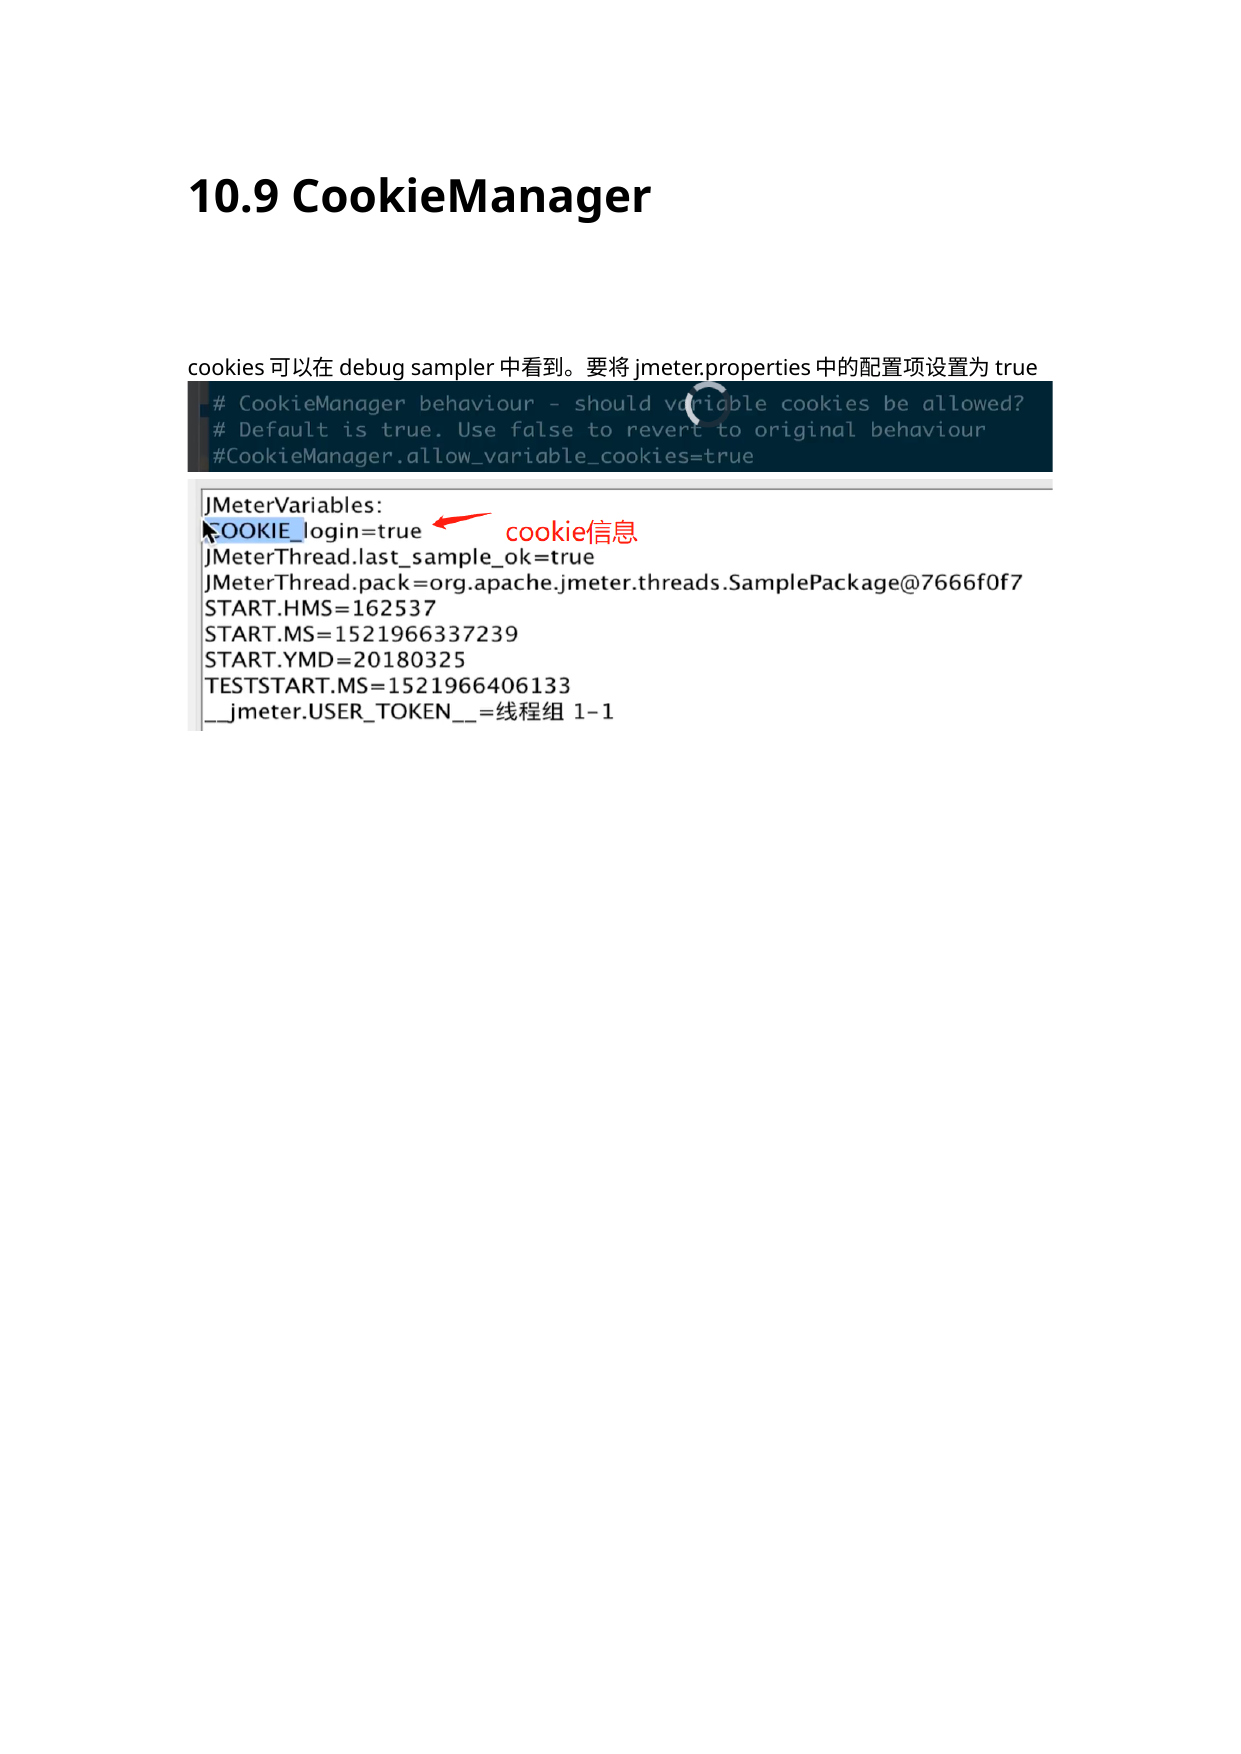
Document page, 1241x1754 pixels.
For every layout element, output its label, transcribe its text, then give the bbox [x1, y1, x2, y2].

picture [1015, 394, 1023, 410]
picture [214, 423, 224, 436]
picture [937, 396, 945, 410]
picture [653, 426, 663, 438]
picture [794, 426, 818, 442]
picture [627, 395, 635, 411]
picture [923, 399, 934, 410]
picture [485, 426, 495, 437]
picture [665, 426, 676, 436]
picture [267, 422, 275, 436]
text cookies可以在debug sampler中看到。要将jmeter.properties中的配置项设置为true [187, 349, 1053, 381]
picture [783, 426, 790, 436]
picture [952, 396, 958, 411]
picture [860, 399, 868, 411]
picture [304, 396, 353, 411]
picture [589, 423, 605, 440]
picture [665, 400, 673, 410]
picture [963, 427, 973, 442]
picture [819, 426, 843, 442]
picture [937, 426, 944, 437]
picture [536, 452, 546, 463]
picture [252, 400, 277, 410]
picture [756, 400, 766, 415]
picture [745, 396, 751, 410]
subtitle 10.9 CookieManager [187, 162, 1053, 227]
picture [834, 400, 841, 411]
picture [705, 450, 714, 463]
picture [187, 381, 211, 472]
picture [292, 400, 300, 410]
picture [550, 426, 559, 436]
picture [214, 396, 224, 410]
picture [949, 426, 960, 436]
picture [239, 394, 249, 410]
picture [600, 448, 652, 463]
picture [847, 422, 854, 439]
picture [759, 426, 767, 436]
picture [885, 396, 908, 411]
picture [809, 426, 815, 436]
picture [486, 400, 493, 411]
picture [897, 423, 932, 436]
picture [742, 452, 752, 463]
picture [485, 452, 521, 470]
picture [407, 452, 418, 463]
picture [846, 400, 858, 411]
picture [422, 446, 428, 463]
picture [664, 452, 676, 463]
picture [291, 449, 379, 467]
picture [317, 423, 327, 436]
picture [640, 396, 652, 411]
picture [306, 422, 313, 436]
picture [523, 426, 534, 436]
picture [383, 423, 404, 438]
picture [471, 426, 482, 436]
picture [239, 452, 263, 463]
picture [357, 426, 366, 439]
picture [459, 400, 483, 415]
picture [872, 423, 894, 438]
picture [279, 426, 302, 447]
picture [457, 423, 462, 436]
picture [782, 400, 791, 410]
picture [355, 399, 400, 415]
picture [601, 400, 627, 411]
picture [434, 444, 470, 466]
picture [408, 426, 430, 438]
picture [976, 426, 980, 436]
picture [563, 447, 570, 463]
picture [434, 396, 457, 410]
picture [563, 426, 572, 439]
picture [678, 381, 741, 438]
picture [717, 451, 733, 462]
picture [628, 426, 637, 436]
picture [794, 396, 828, 411]
picture [265, 448, 287, 463]
picture [497, 400, 520, 411]
picture [187, 479, 1053, 731]
picture [770, 426, 780, 436]
picture [279, 396, 290, 412]
picture [512, 421, 521, 436]
picture [638, 426, 650, 436]
picture [417, 396, 433, 415]
picture [576, 396, 598, 415]
picture [962, 395, 1013, 412]
picture [240, 422, 263, 436]
picture [679, 452, 702, 463]
picture [654, 452, 661, 463]
picture [575, 452, 586, 464]
picture [537, 421, 545, 436]
picture [549, 448, 560, 463]
picture [214, 449, 224, 462]
picture [525, 452, 531, 463]
picture [227, 448, 236, 463]
